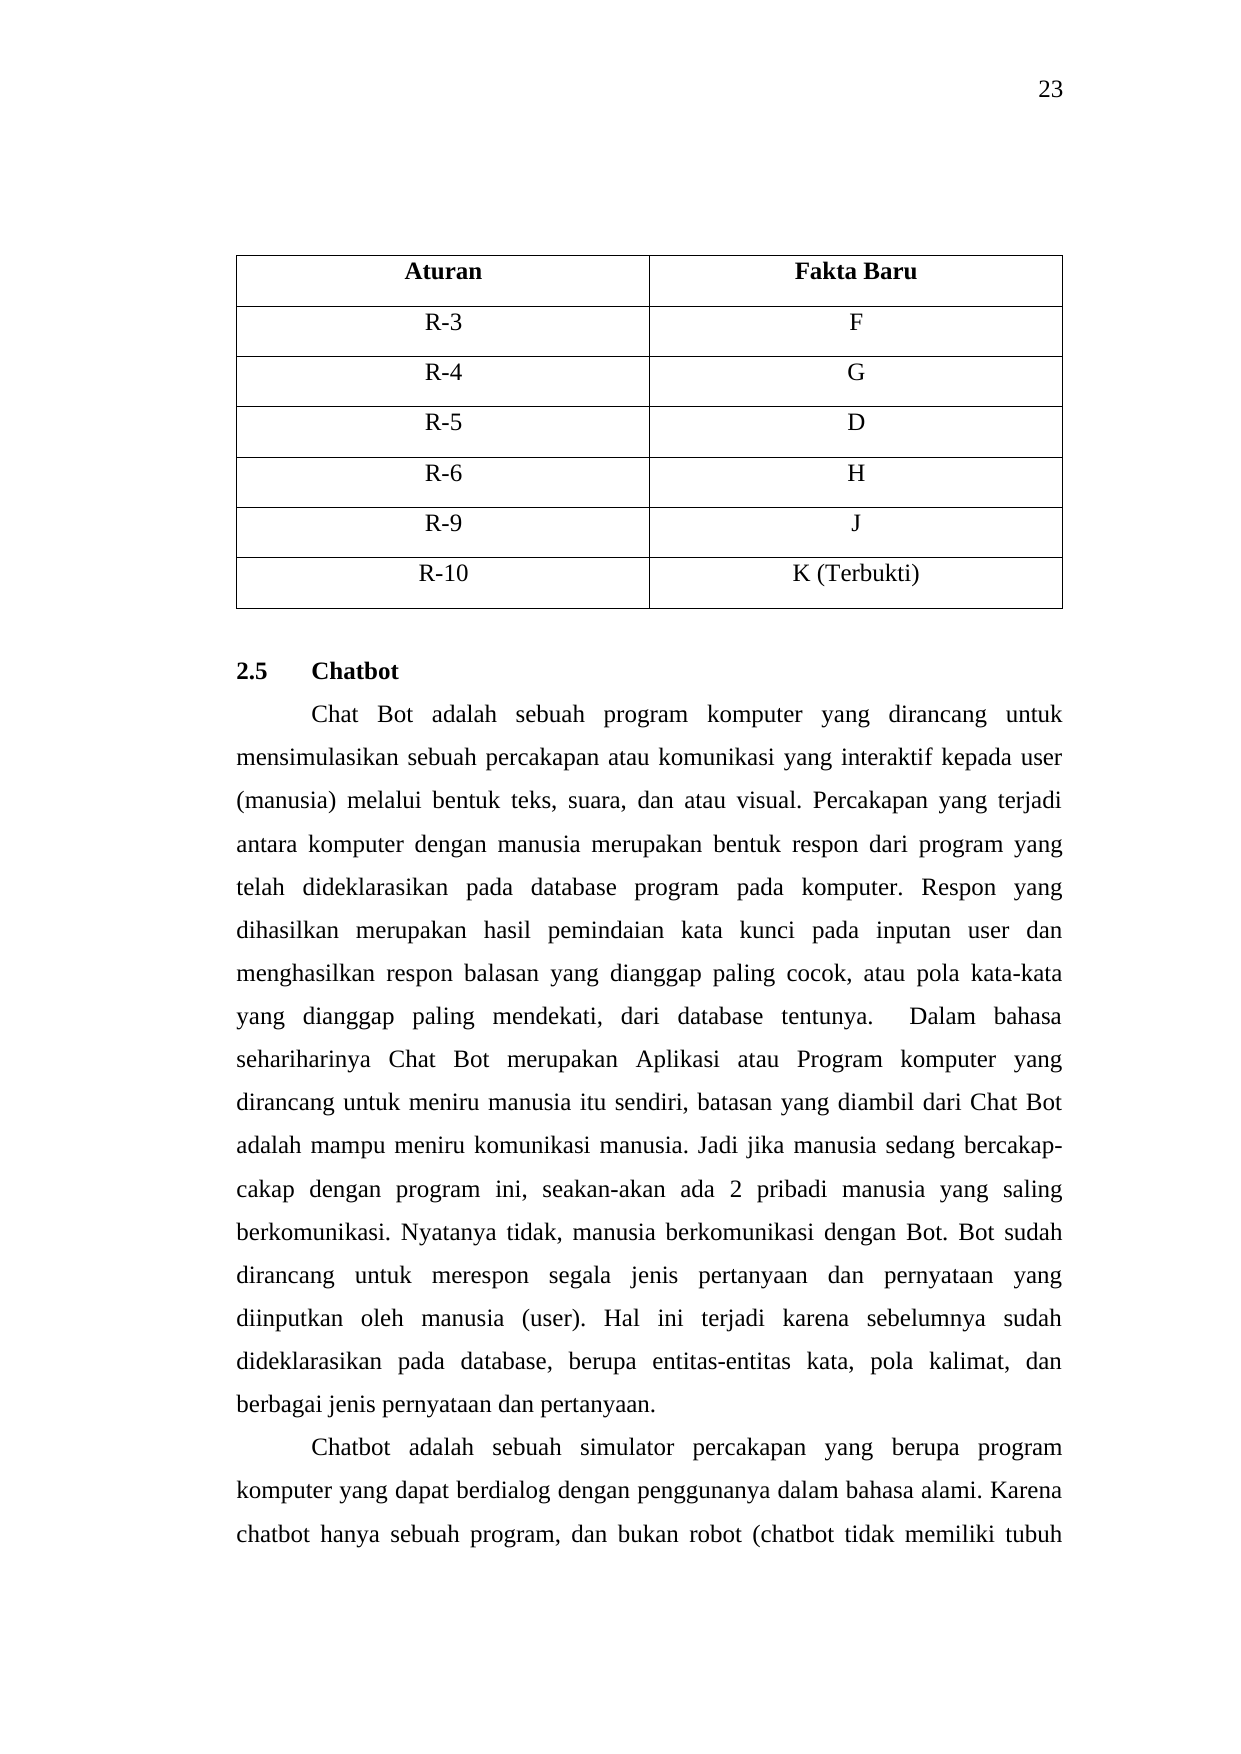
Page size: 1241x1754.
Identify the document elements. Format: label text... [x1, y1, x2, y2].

table_header Aturan [237, 256, 649, 306]
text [236, 1432, 1063, 1547]
table_cell R-10 [237, 558, 649, 607]
table_cell R-5 [237, 407, 649, 457]
table_cell K (Terbukti) [650, 558, 1062, 607]
text 2.5 Chatbot [236, 656, 1063, 685]
table_cell R-4 [237, 357, 649, 406]
table_cell R-9 [237, 508, 649, 557]
table_cell D [650, 407, 1062, 457]
text Chat Bot adalah sebuah program komputer yang dirancang untuk mensimulasikan sebuah percakapan atau komunikasi yang interaktif kepada user (manusia) melalui bentuk teks, suara, dan atau visual. Percakapan yang terjadi antara komputer dengan manusia merupakan bentuk respon dari program yang telah dideklarasikan pada database program pada komputer. Respon yang dihasilkan merupakan hasil pemindaian kata kunci pada inputan user dan menghasilkan respon balasan yang dianggap paling cocok, atau pola kata-kata yang dianggap paling mendekati, dari database tentunya. Dalam bahasa sehariharinya Chat Bot merupakan Aplikasi atau Program komputer yang dirancang untuk meniru manusia itu sendiri, batasan yang diambil dari Chat Bot adalah mampu meniru komunikasi manusia. Jadi jika manusia sedang bercakap-cakap dengan program ini, seakan-akan ada 2 pribadi manusia yang saling berkomunikasi. Nyatanya tidak, manusia berkomunikasi dengan Bot. Bot sudah dirancang untuk merespon segala jenis pertanyaan dan pernyataan yang diinputkan oleh manusia (user). Hal ini terjadi karena sebelumnya sudah dideklarasikan pada database, berupa entitas-entitas kata, pola kalimat, dan berbagai jenis pernyataan dan pertanyaan. [236, 699, 1063, 1418]
table_cell F [650, 307, 1062, 356]
table_cell G [650, 357, 1062, 406]
table_cell R-3 [237, 307, 649, 356]
table_header Fakta Baru [650, 256, 1062, 306]
table_cell J [650, 508, 1062, 557]
table_cell R-6 [237, 458, 649, 507]
table_cell H [650, 458, 1062, 507]
